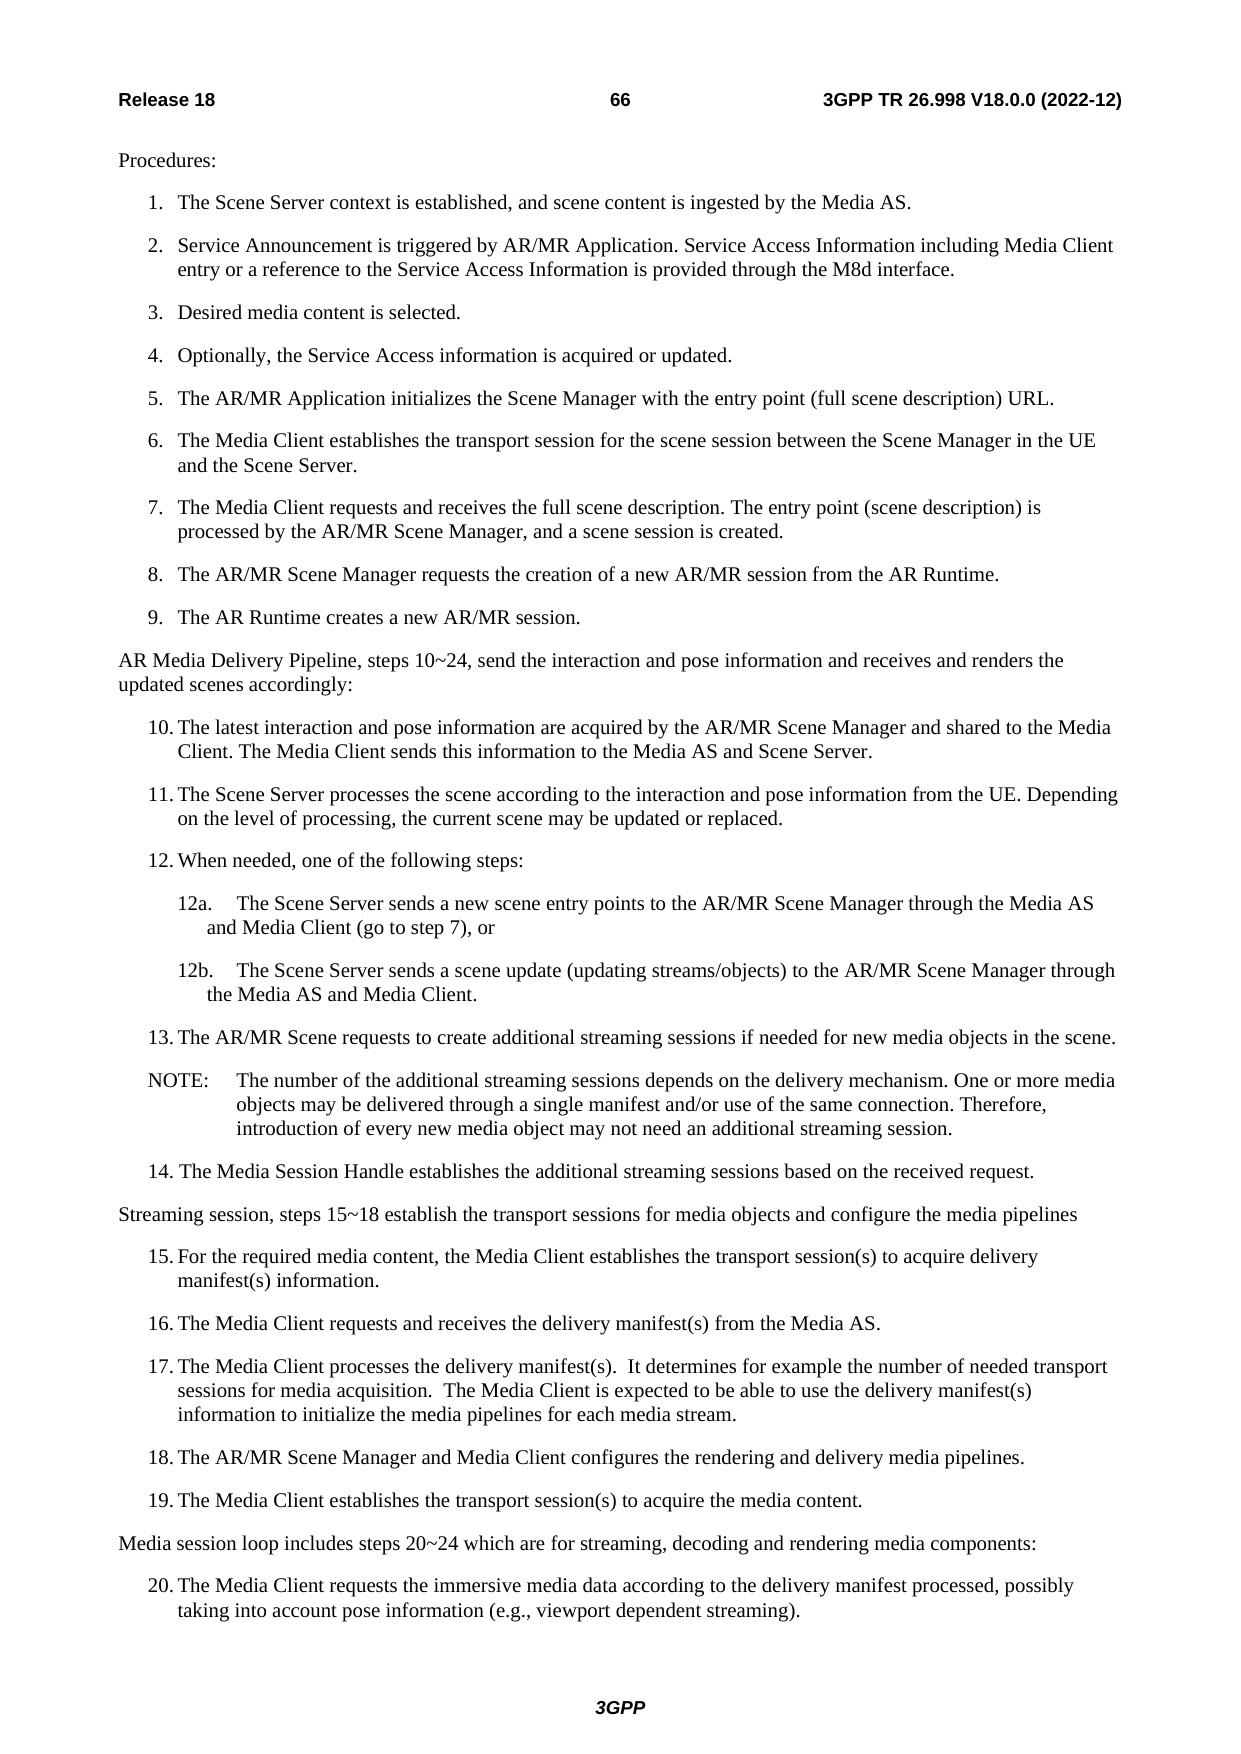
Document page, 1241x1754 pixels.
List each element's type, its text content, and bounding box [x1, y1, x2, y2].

text 18. The AR/MR Scene Manager and Media Client configures the rendering and delivery media pipelines. [148, 1445, 1122, 1469]
text 4. Optionally, the Service Access information is acquired or updated. [148, 343, 1122, 367]
text AR Media Delivery Pipeline, steps 10~24, send the interaction and pose information and receives and renders the updated scenes accordingly: [118, 648, 1122, 696]
text 10. The latest interaction and pose information are acquired by the AR/MR Scene Manager and shared to the Media Client. The Media Client sends this information to the Media AS and Scene Server. [148, 715, 1122, 763]
text 2. Service Announcement is triggered by AR/MR Application. Service Access Information including Media Client entry or a reference to the Service Access Information is provided through the M8d interface. [148, 233, 1122, 281]
text 6. The Media Client establishes the transport session for the scene session between the Scene Manager in the UE and the Scene Server. [148, 428, 1122, 477]
text 12b. The Scene Server sends a scene update (updating streams/objects) to the AR/MR Scene Manager through the Media AS and Media Client. [177, 958, 1122, 1006]
text 19. The Media Client establishes the transport session(s) to acquire the media content. [148, 1488, 1122, 1512]
text 15. For the required media content, the Media Client establishes the transport session(s) to acquire delivery manifest(s) information. [148, 1244, 1122, 1292]
text Procedures: [118, 147, 1122, 172]
text Streaming session, steps 15~18 establish the transport sessions for media objects and configure the media pipelines [118, 1202, 1122, 1226]
text 8. The AR/MR Scene Manager requests the creation of a new AR/MR session from the AR Runtime. [148, 562, 1122, 586]
text 1. The Scene Server context is established, and scene content is ingested by the Media AS. [148, 190, 1122, 214]
text 9. The AR Runtime creates a new AR/MR session. [148, 605, 1122, 629]
text 14. The Media Session Handle establishes the additional streaming sessions based on the received request. [148, 1159, 1122, 1183]
text 11. The Scene Server processes the scene according to the interaction and pose information from the UE. Depending on the level of processing, the current scene may be updated or replaced. [148, 782, 1122, 830]
text 3. Desired media content is selected. [148, 300, 1122, 324]
text 5. The AR/MR Application initializes the Scene Manager with the entry point (full scene description) URL. [148, 386, 1122, 410]
text 12. When needed, one of the following steps: [148, 848, 1122, 872]
text 13. The AR/MR Scene requests to create additional streaming sessions if needed for new media objects in the scene. [148, 1025, 1122, 1049]
text Media session loop includes steps 20~24 which are for streaming, decoding and rendering media components: [118, 1531, 1122, 1555]
text 17. The Media Client processes the delivery manifest(s). It determines for example the number of needed transport sessions for media acquisition. The Media Client is expected to be able to use the delivery manifest(s) information to initialize the media pipelines for each media stream. [148, 1354, 1122, 1426]
text 12a. The Scene Server sends a new scene entry points to the AR/MR Scene Manager through the Media AS and Media Client (go to step 7), or [177, 891, 1122, 939]
text NOTE: The number of the additional streaming sessions depends on the delivery mechanism. One or more media objects may be delivered through a single manifest and/or use of the same connection. Therefore, introduction of every new media object may not need an additional streaming session. [148, 1068, 1122, 1140]
text 20. The Media Client requests the immersive media data according to the delivery manifest processed, possibly taking into account pose information (e.g., viewport dependent streaming). [148, 1573, 1122, 1622]
text 16. The Media Client requests and receives the delivery manifest(s) from the Media AS. [148, 1311, 1122, 1335]
text 7. The Media Client requests and receives the full scene description. The entry point (scene description) is processed by the AR/MR Scene Manager, and a scene session is created. [148, 495, 1122, 543]
